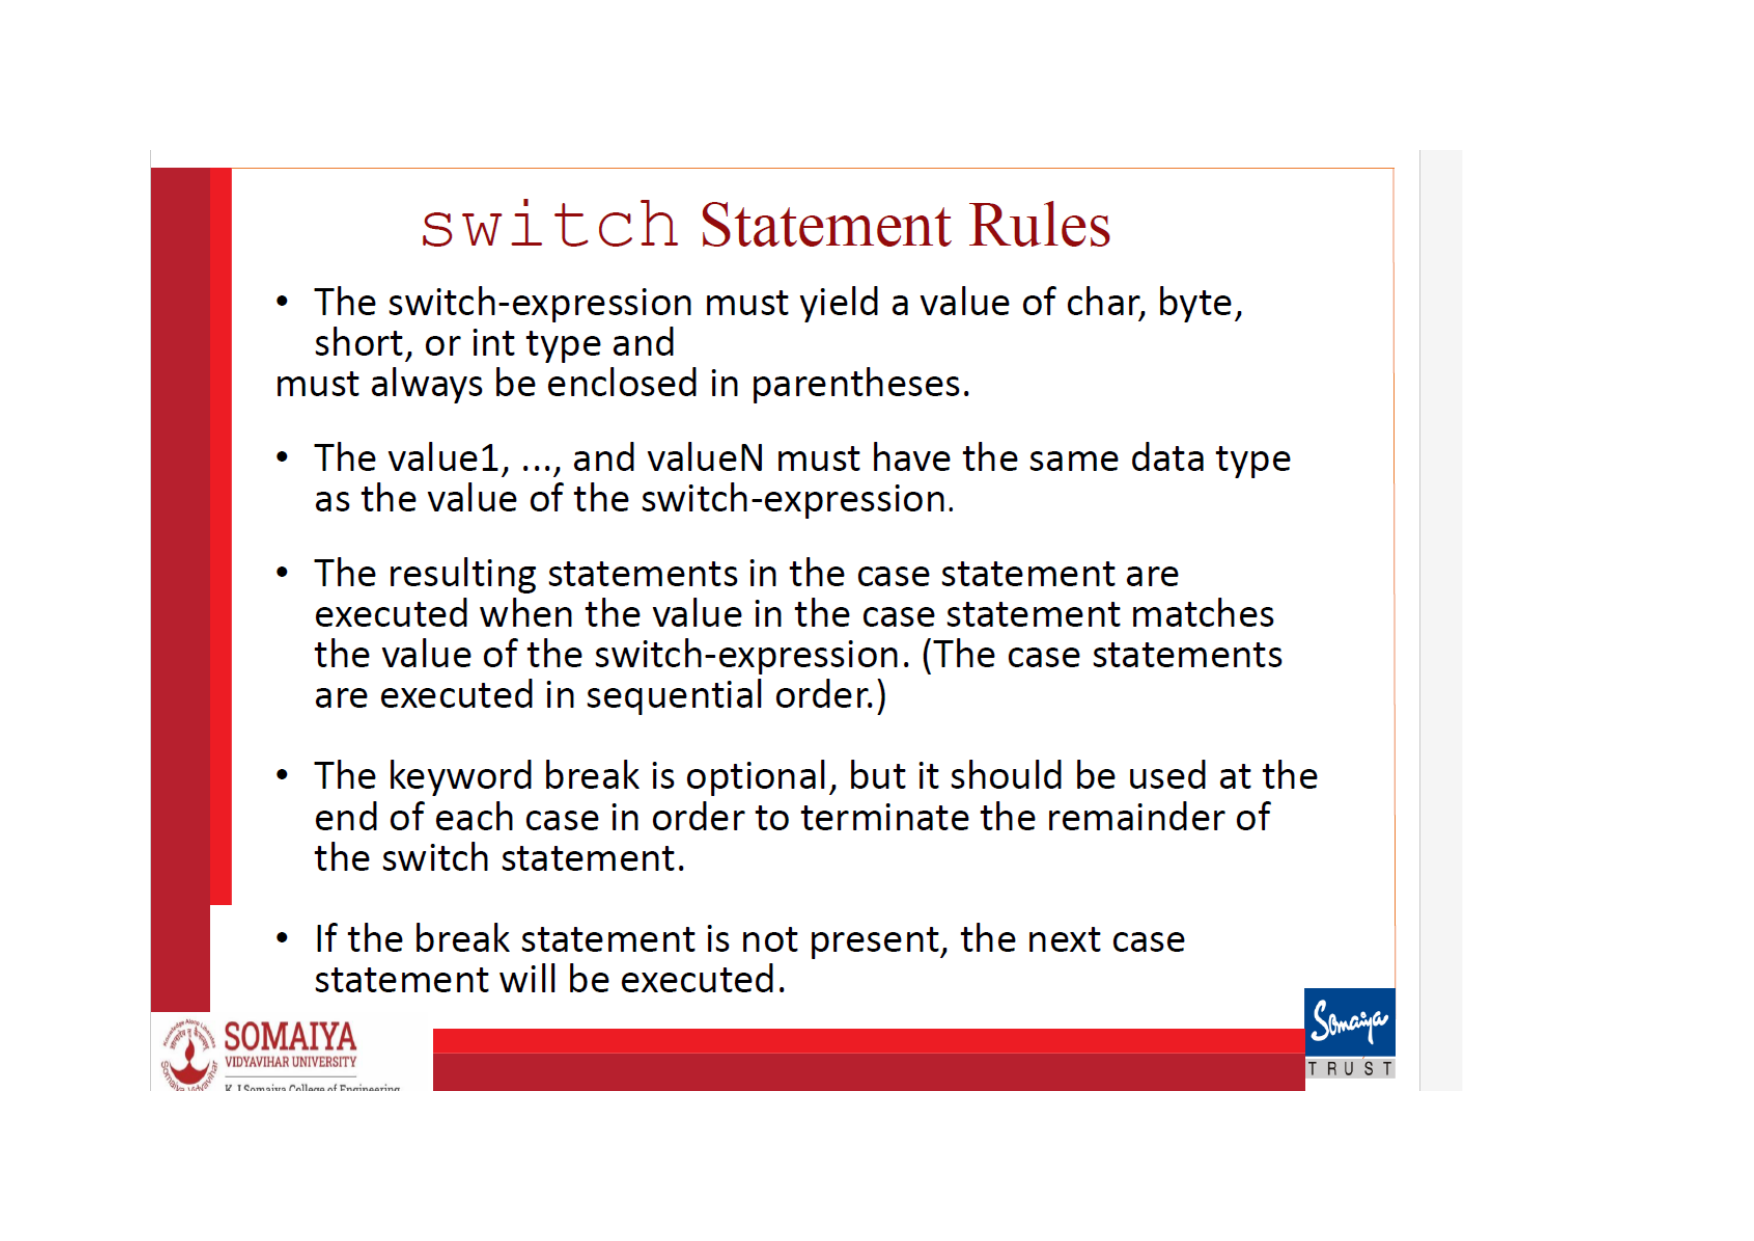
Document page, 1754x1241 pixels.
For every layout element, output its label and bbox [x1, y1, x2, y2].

picture [150, 150, 1463, 1091]
